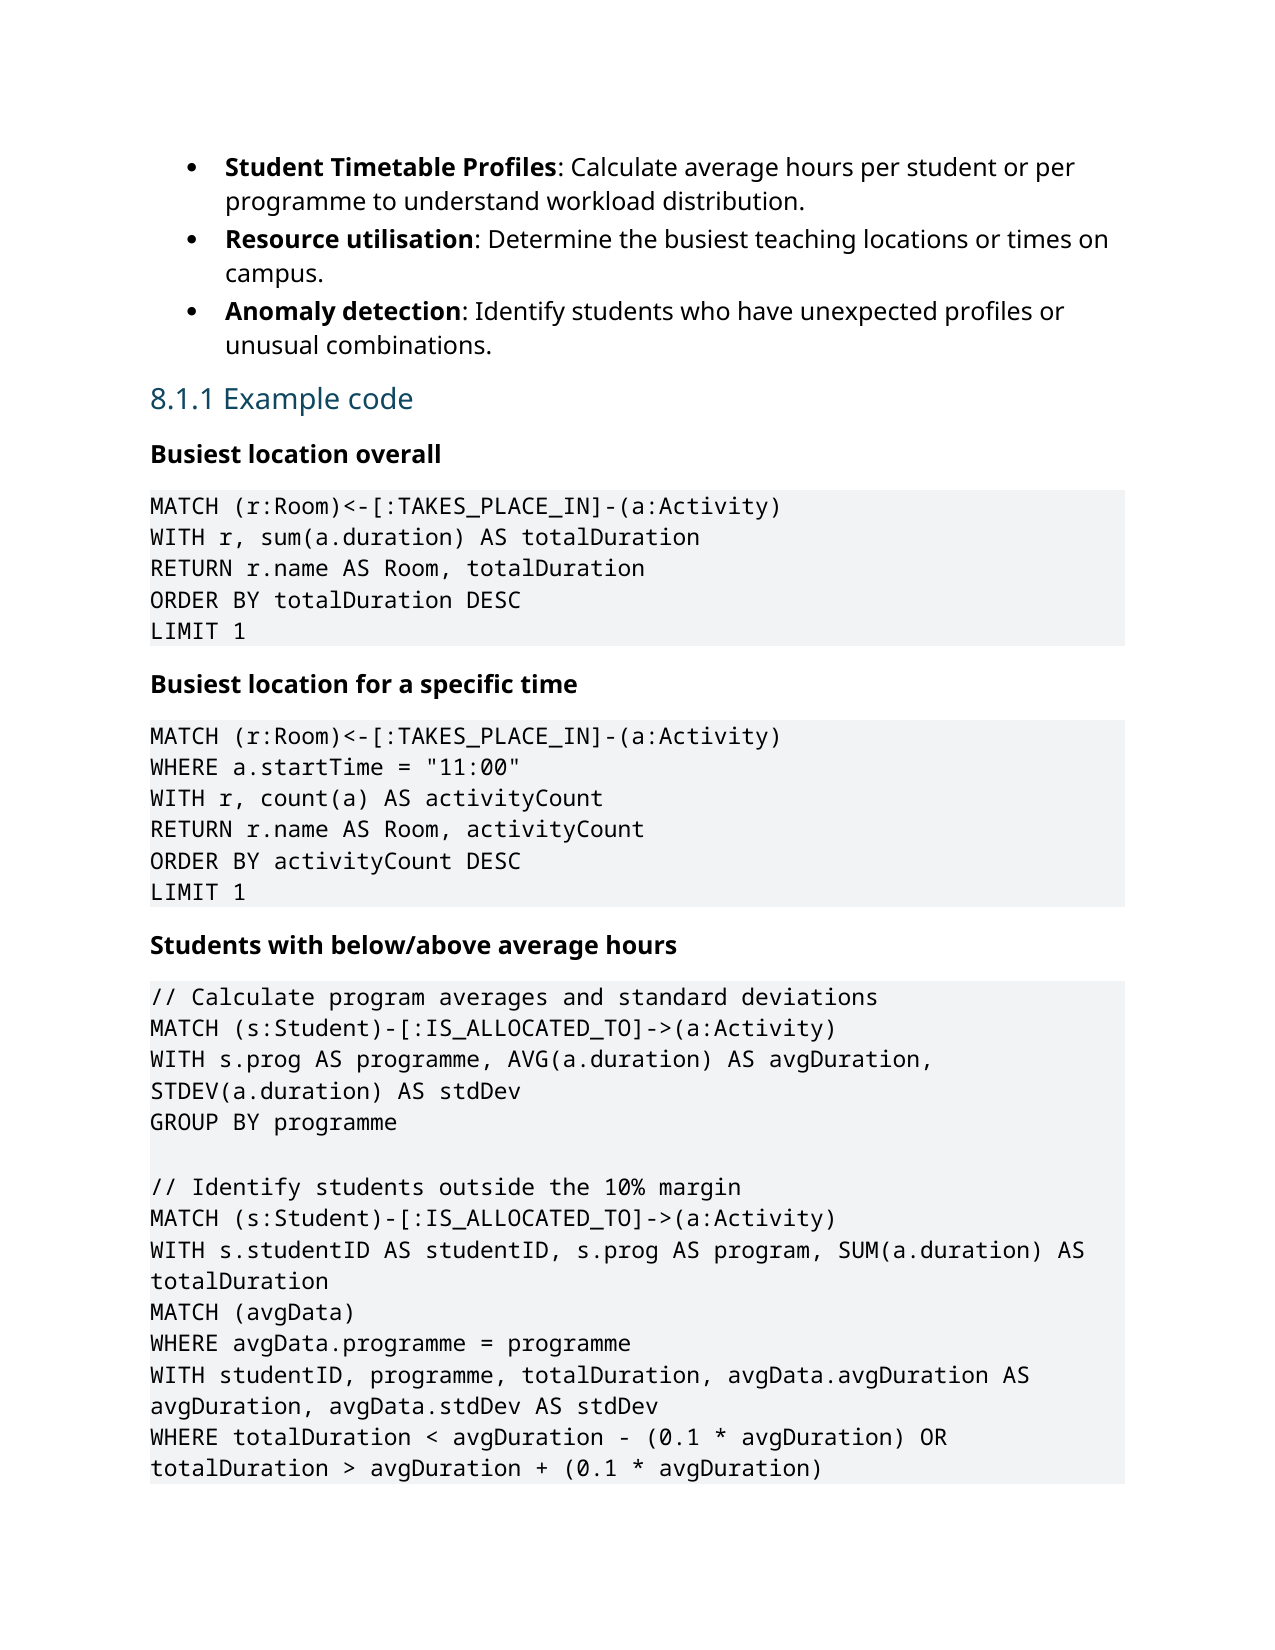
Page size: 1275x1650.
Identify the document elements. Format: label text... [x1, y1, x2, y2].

text Busiest location for a specific time [150, 667, 1125, 701]
list Resource utilisation: Determine the busiest teaching locations or times on campus. [187, 222, 1125, 290]
list Student Timetable Profiles: Calculate average hours per student or per programme to understand workload distribution. [187, 150, 1125, 218]
text MATCH (r:Room)<-[:TAKES_PLACE_IN]-(a:Activity) WHERE a.startTime = "11:00" WITH r, count(a) AS activityCount RETURN r.name AS Room, activityCount ORDER BY activityCount DESC LIMIT 1 [150, 720, 1125, 907]
text Students with below/above average hours [150, 928, 1125, 962]
text MATCH (r:Room)<-[:TAKES_PLACE_IN]-(a:Activity) WITH r, sum(a.duration) AS totalDuration RETURN r.name AS Room, totalDuration ORDER BY totalDuration DESC LIMIT 1 [150, 490, 1125, 646]
list Anomaly detection: Identify students who have unexpected profiles or unusual combinations. [187, 294, 1125, 362]
subtitle 8.1.1 Example code [150, 378, 1125, 418]
text Busiest location overall [150, 437, 1125, 471]
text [150, 981, 1125, 1484]
